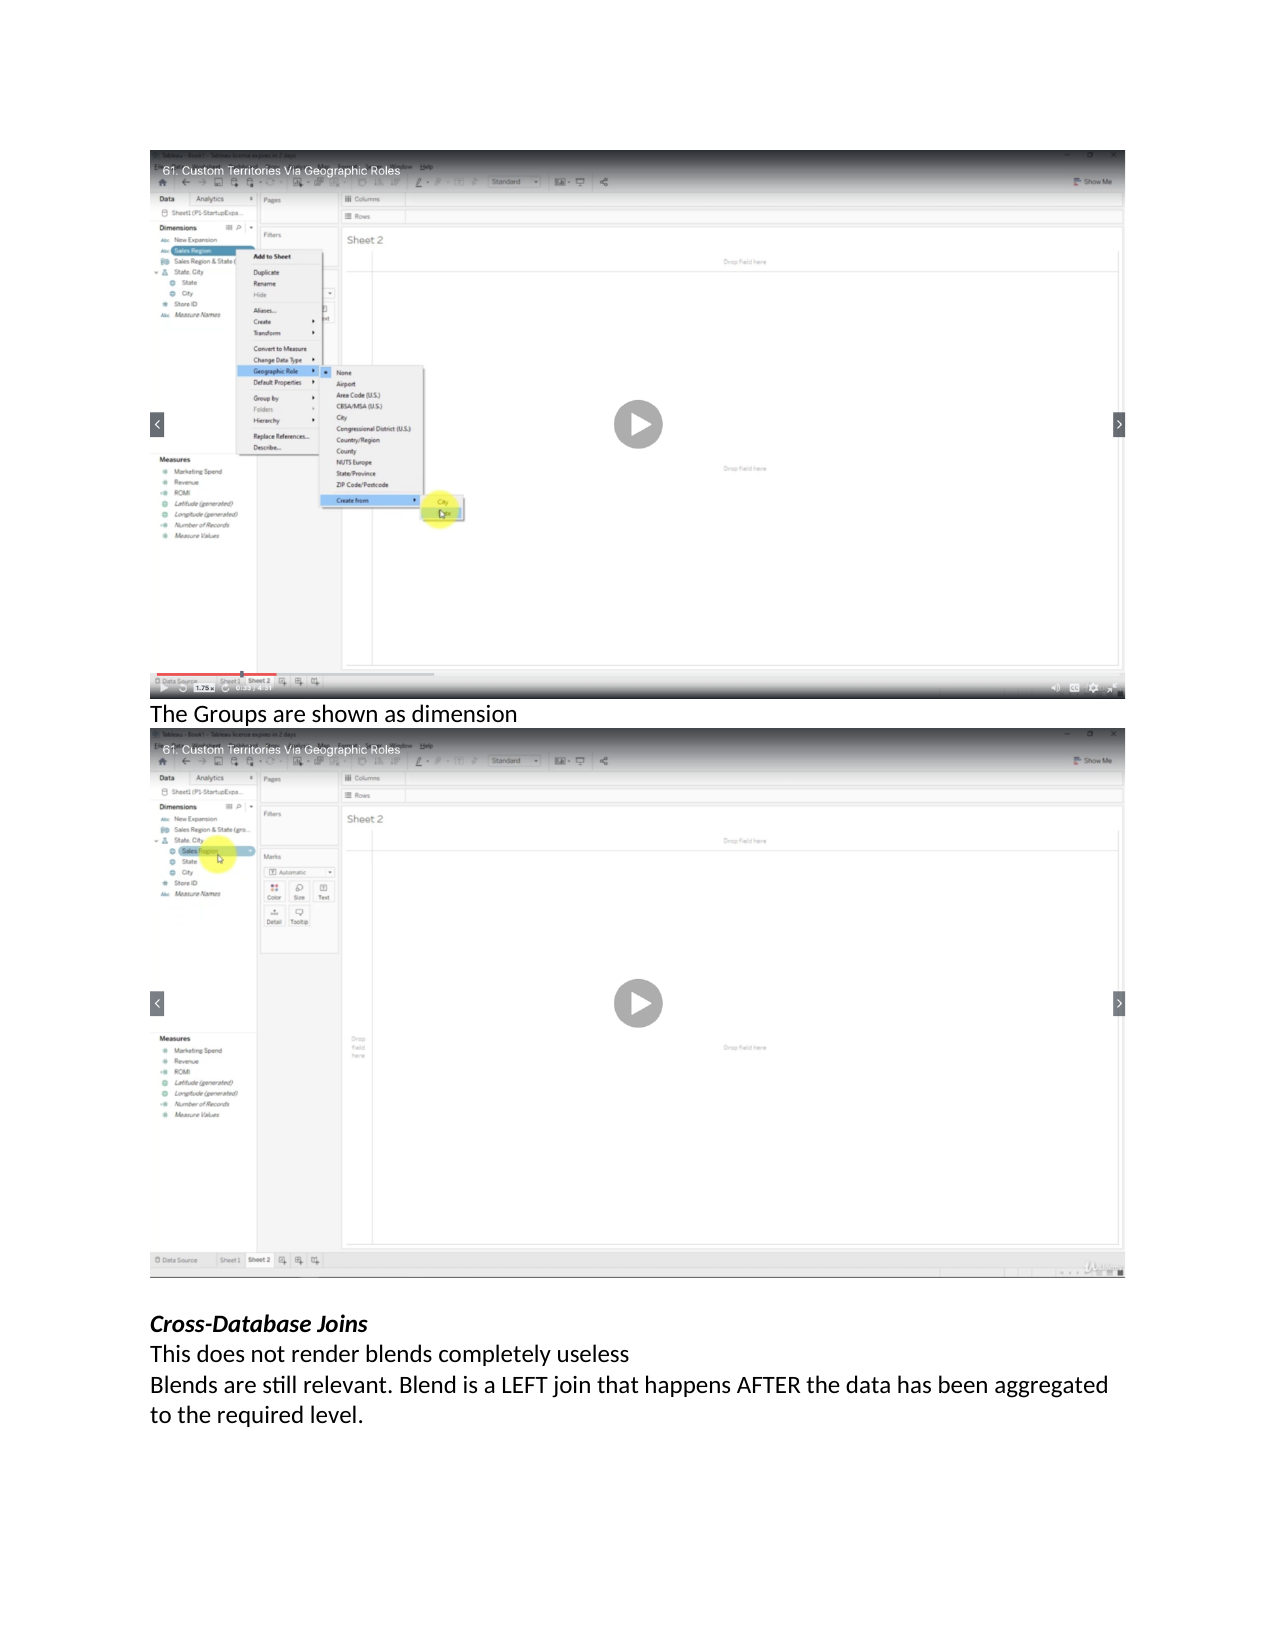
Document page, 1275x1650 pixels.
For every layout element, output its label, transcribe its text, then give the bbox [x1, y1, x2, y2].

text Cross-Database Joins [150, 1308, 1125, 1338]
text Blends are still relevant. Blend is a LEFT join that happens AFTER the data has been aggregated to the required level. [150, 1369, 1125, 1430]
text The Groups are shown as dimension [150, 699, 1125, 728]
picture [150, 728, 1125, 1278]
picture [150, 150, 1125, 699]
text This does not render blends completely useless [150, 1338, 1125, 1369]
